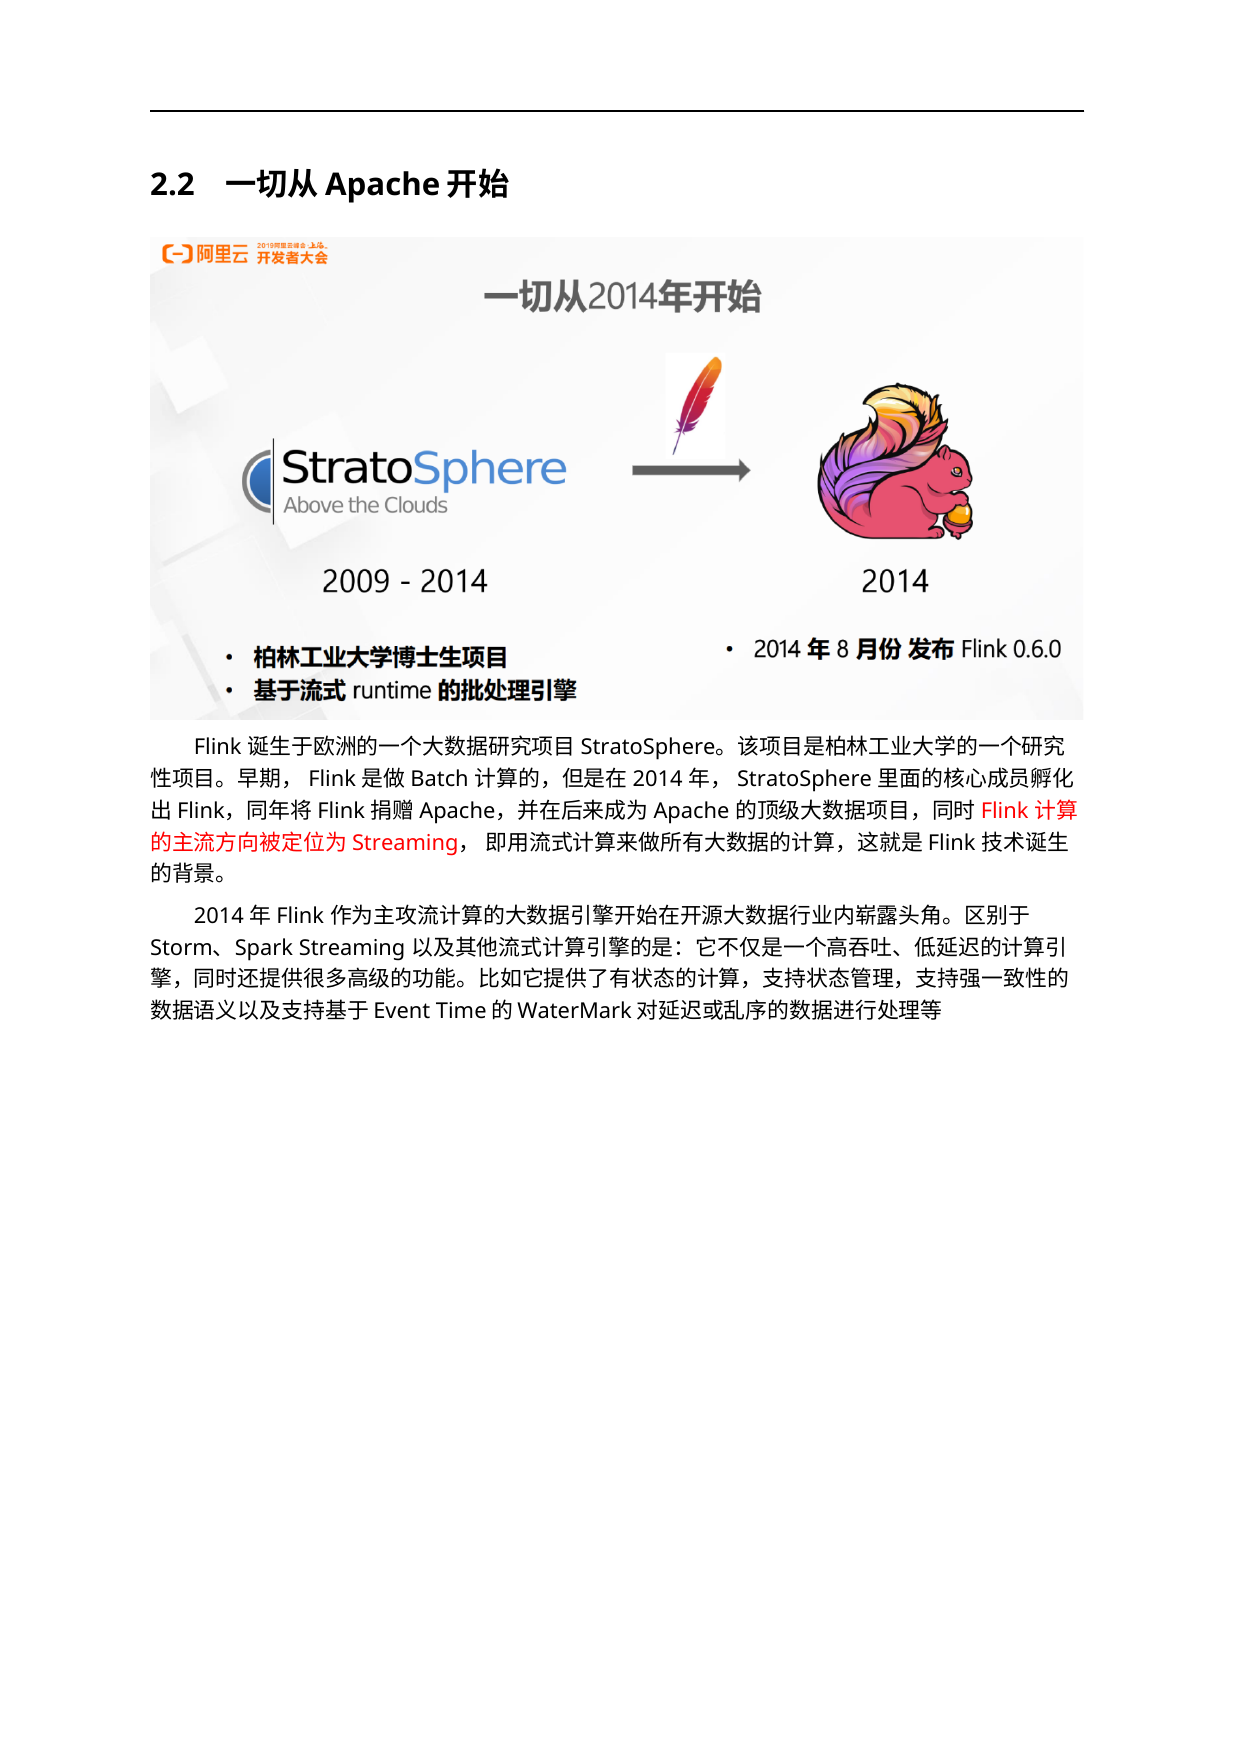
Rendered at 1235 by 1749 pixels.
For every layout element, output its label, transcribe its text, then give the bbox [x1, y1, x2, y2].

text Flink 诞生于欧洲的一个大数据研究项目 StratoSphere。该项目是柏林工业大学的一个研究性项目。早期， Flink 是做 Batch 计算的，但是在 2014 年， StratoSphere 里面的核心成员孵化出 Flink，同年将 Flink 捐赠 Apache，并在后来成为 Apache 的顶级大数据项目，同时 Flink 计算的主流方向被定位为 Streaming， 即用流式计算来做所有大数据的计算，这就是 Flink 技术诞生的背景。 [150, 729, 1084, 888]
picture [150, 237, 1084, 720]
subtitle 一切从Apache开始 [150, 159, 1084, 204]
text 2014 年 Flink 作为主攻流计算的大数据引擎开始在开源大数据行业内崭露头角。区别于 Storm、Spark Streaming 以及其他流式计算引擎的是：它不仅是一个高吞吐、低延迟的计算引擎，同时还提供很多高级的功能。比如它提供了有状态的计算，支持状态管理，支持强一致性的数据语义以及支持基于Event Time的WaterMark对延迟或乱序的数据进行处理等 [150, 898, 1084, 1025]
